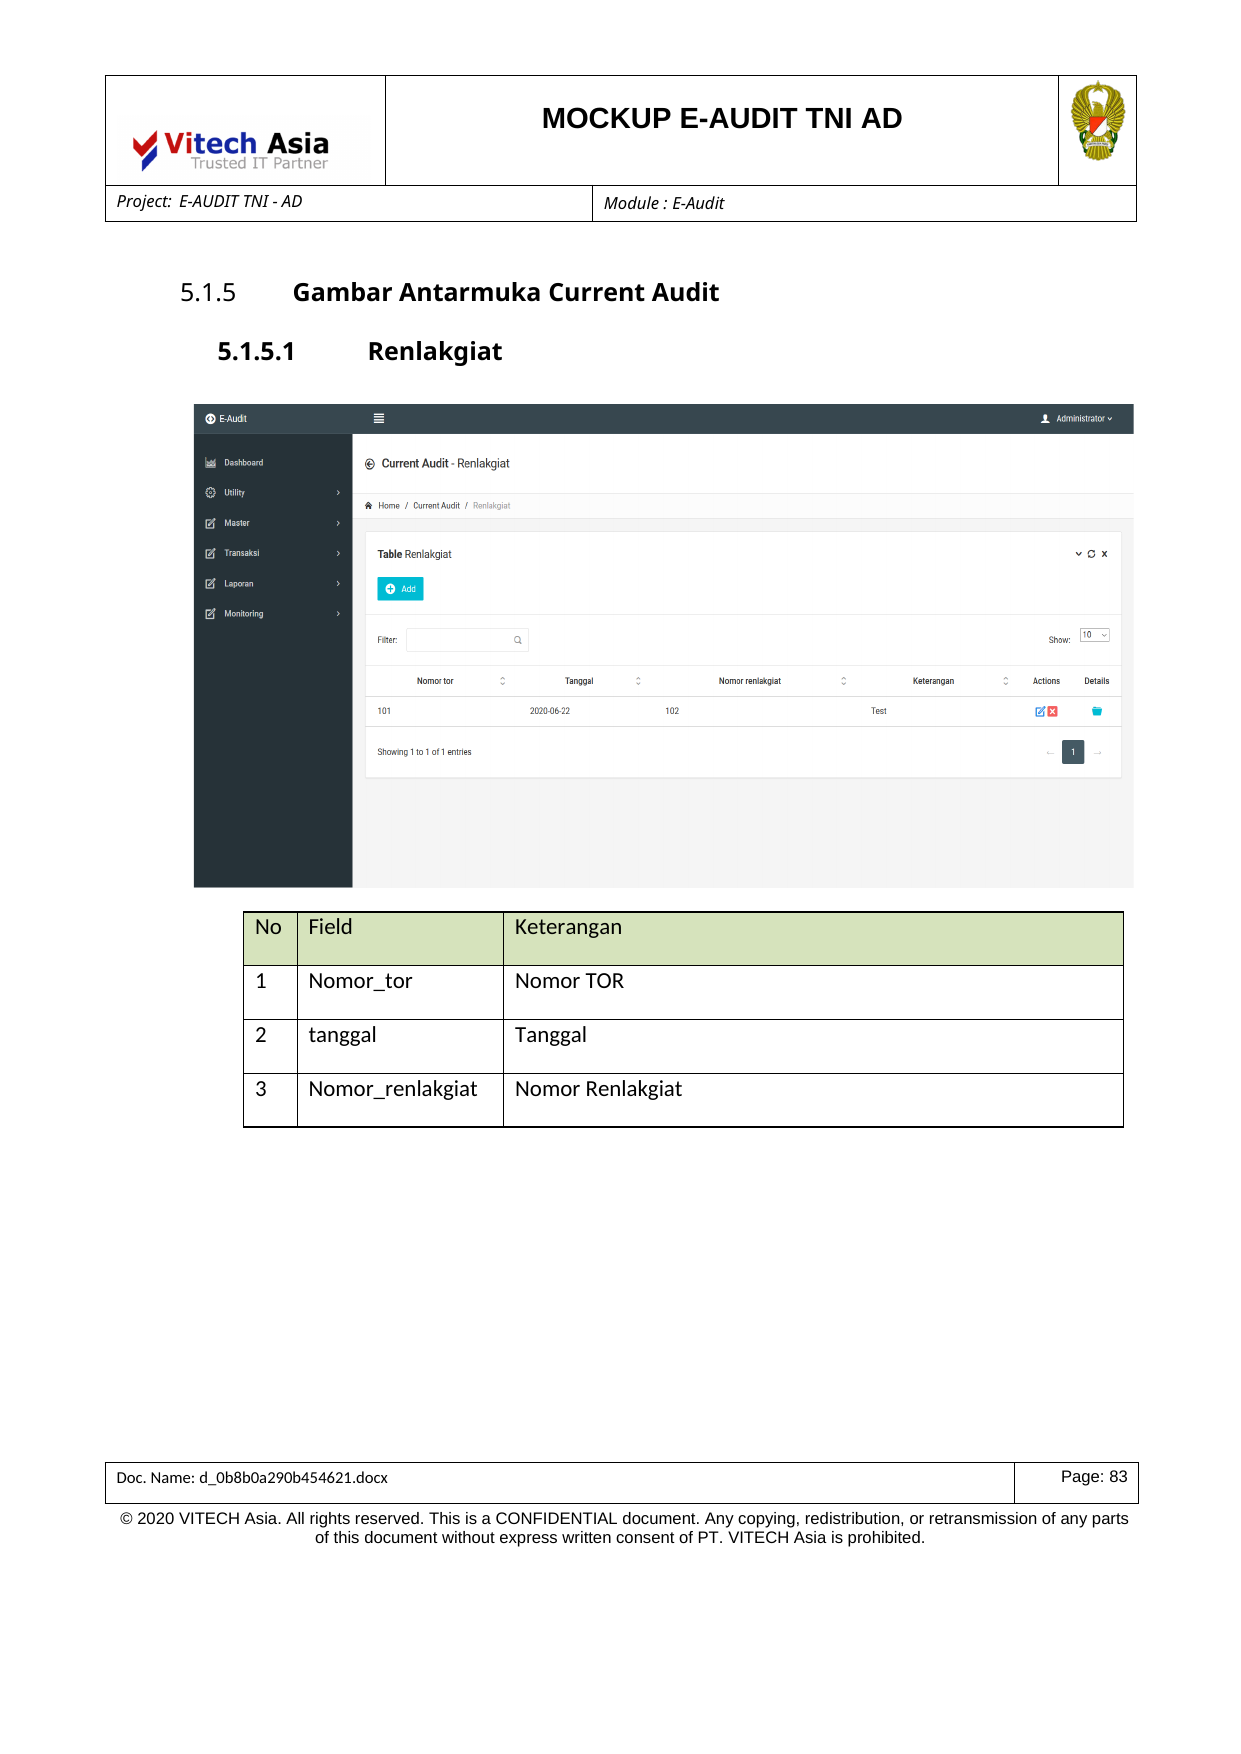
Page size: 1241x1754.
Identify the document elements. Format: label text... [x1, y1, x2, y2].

picture [116, 115, 372, 185]
table_cell Nomor TOR [504, 966, 1123, 1019]
list Renlakgiat [217, 334, 1135, 368]
table_cell 3 [244, 1074, 297, 1126]
table_cell Nomor Renlakgiat [504, 1074, 1123, 1126]
picture [193, 404, 1134, 888]
table_cell Tanggal [504, 1020, 1123, 1073]
table_cell 2 [244, 1020, 297, 1073]
table_header Field [298, 913, 503, 965]
table_cell 1 [244, 966, 297, 1019]
table_cell tanggal [298, 1020, 503, 1073]
table_cell Nomor_renlakgiat [298, 1074, 503, 1126]
picture [1063, 77, 1132, 164]
list Gambar Antarmuka Current Audit [180, 275, 1135, 309]
table_header No [244, 913, 297, 965]
table_header Keterangan [504, 913, 1123, 965]
table_cell Nomor_tor [298, 966, 503, 1019]
